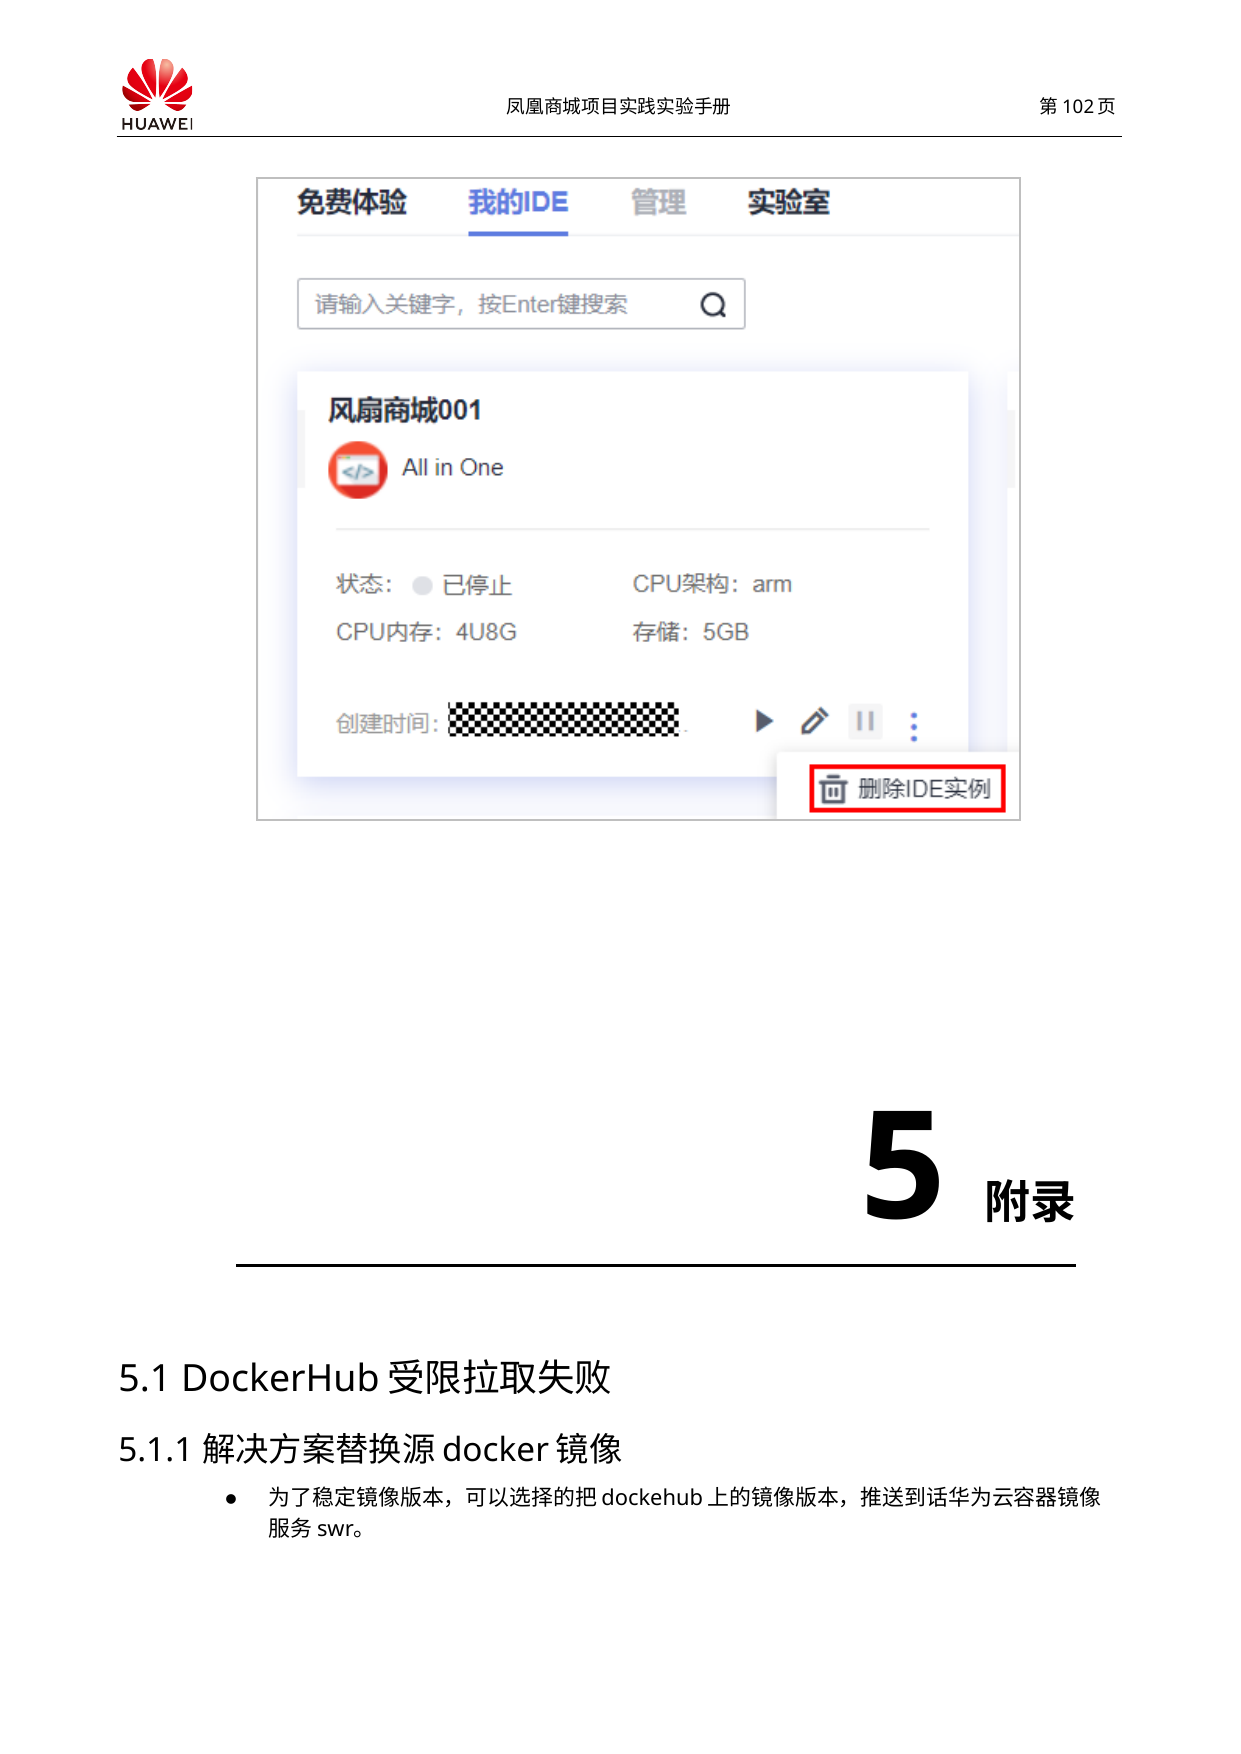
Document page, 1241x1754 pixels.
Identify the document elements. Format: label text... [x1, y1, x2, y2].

subtitle DockerHub受限拉取失败 [118, 1351, 1122, 1402]
subtitle 解决方案替换源docker镜像 [118, 1423, 1122, 1471]
picture [122, 59, 193, 130]
text 为了稳定镜像版本，可以选择的把dockehub上的镜像版本，推送到话华为云容器镜像服务swr。 [224, 1479, 1122, 1543]
picture [258, 179, 1019, 819]
subtitle 附录 [236, 1058, 1076, 1264]
